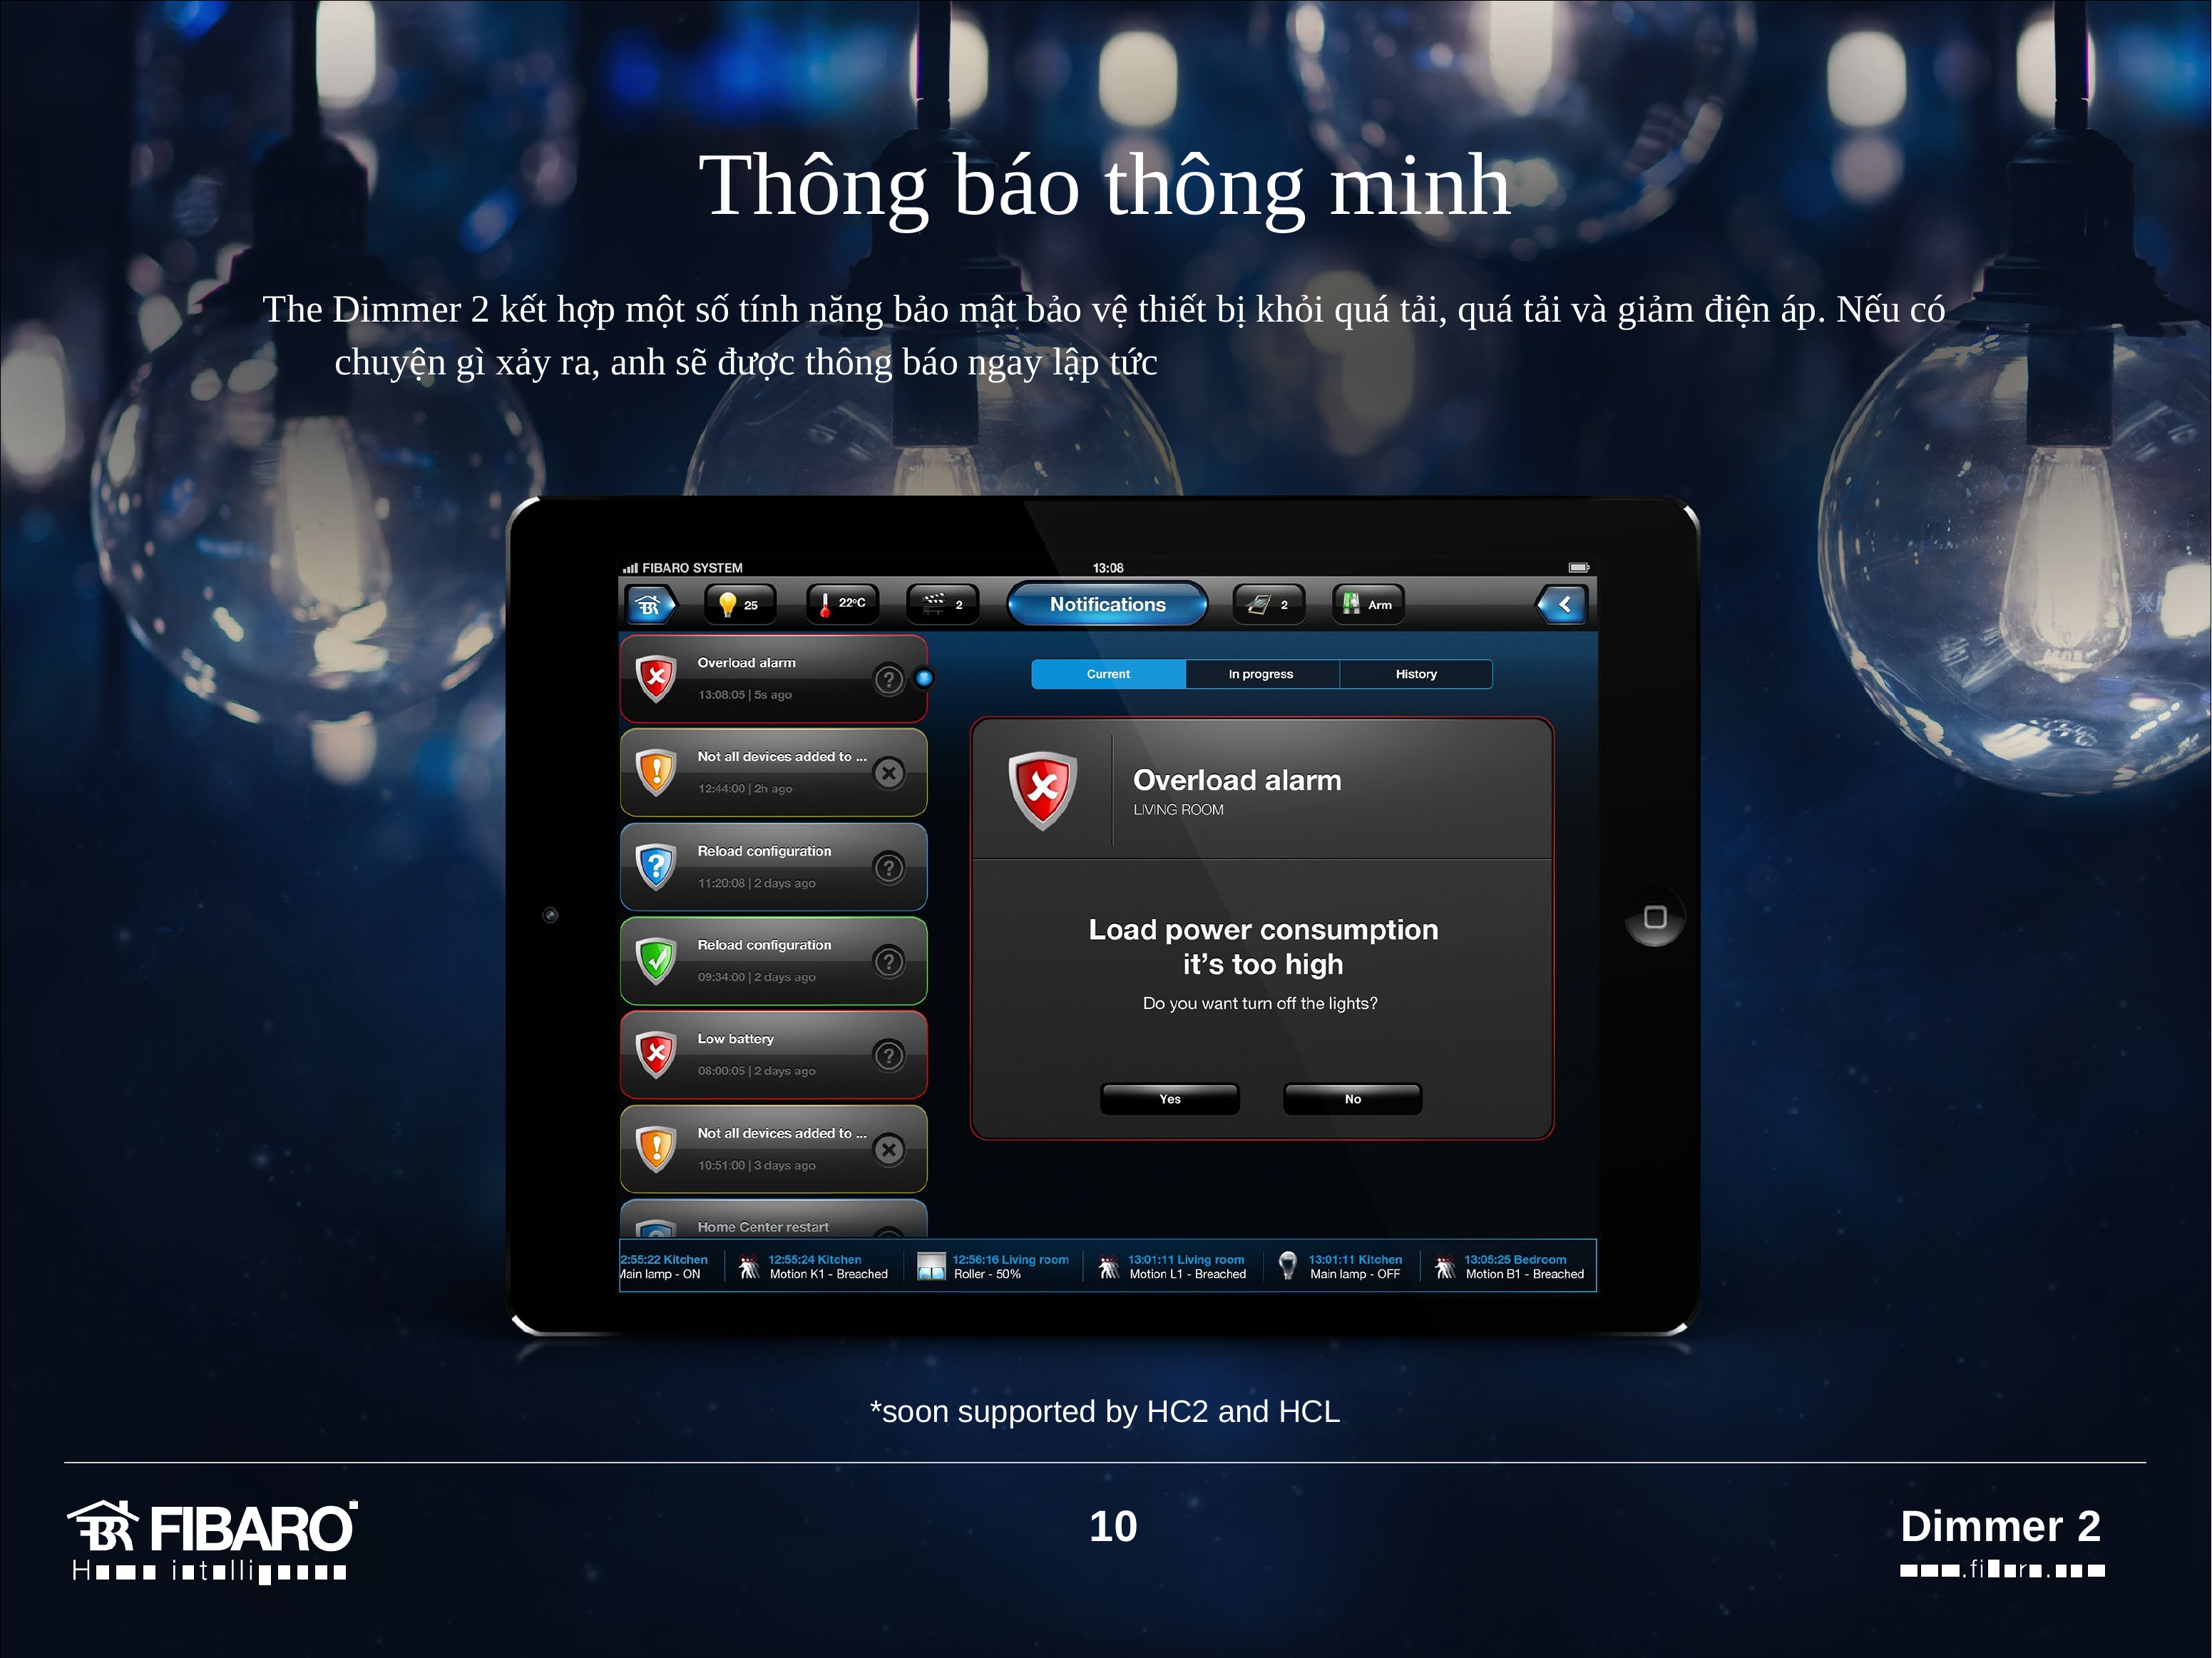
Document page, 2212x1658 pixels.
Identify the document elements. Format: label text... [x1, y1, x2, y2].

subtitle Dimmer 2 [1090, 1500, 2133, 1550]
text Thông báo thông minh [285, 131, 1926, 234]
text The Dimmer 2 kết hợp một số tính năng bảo mật bảo vệ thiết bị khỏi quá tải, quá tải và giảm điện áp. Nếu có chuyện gì xảy ra, anh sẽ được thông báo ngay lập tức [263, 285, 1985, 383]
picture [1, 1, 2211, 1658]
text *soon supported by HC2 and HCL [285, 1393, 1927, 1428]
